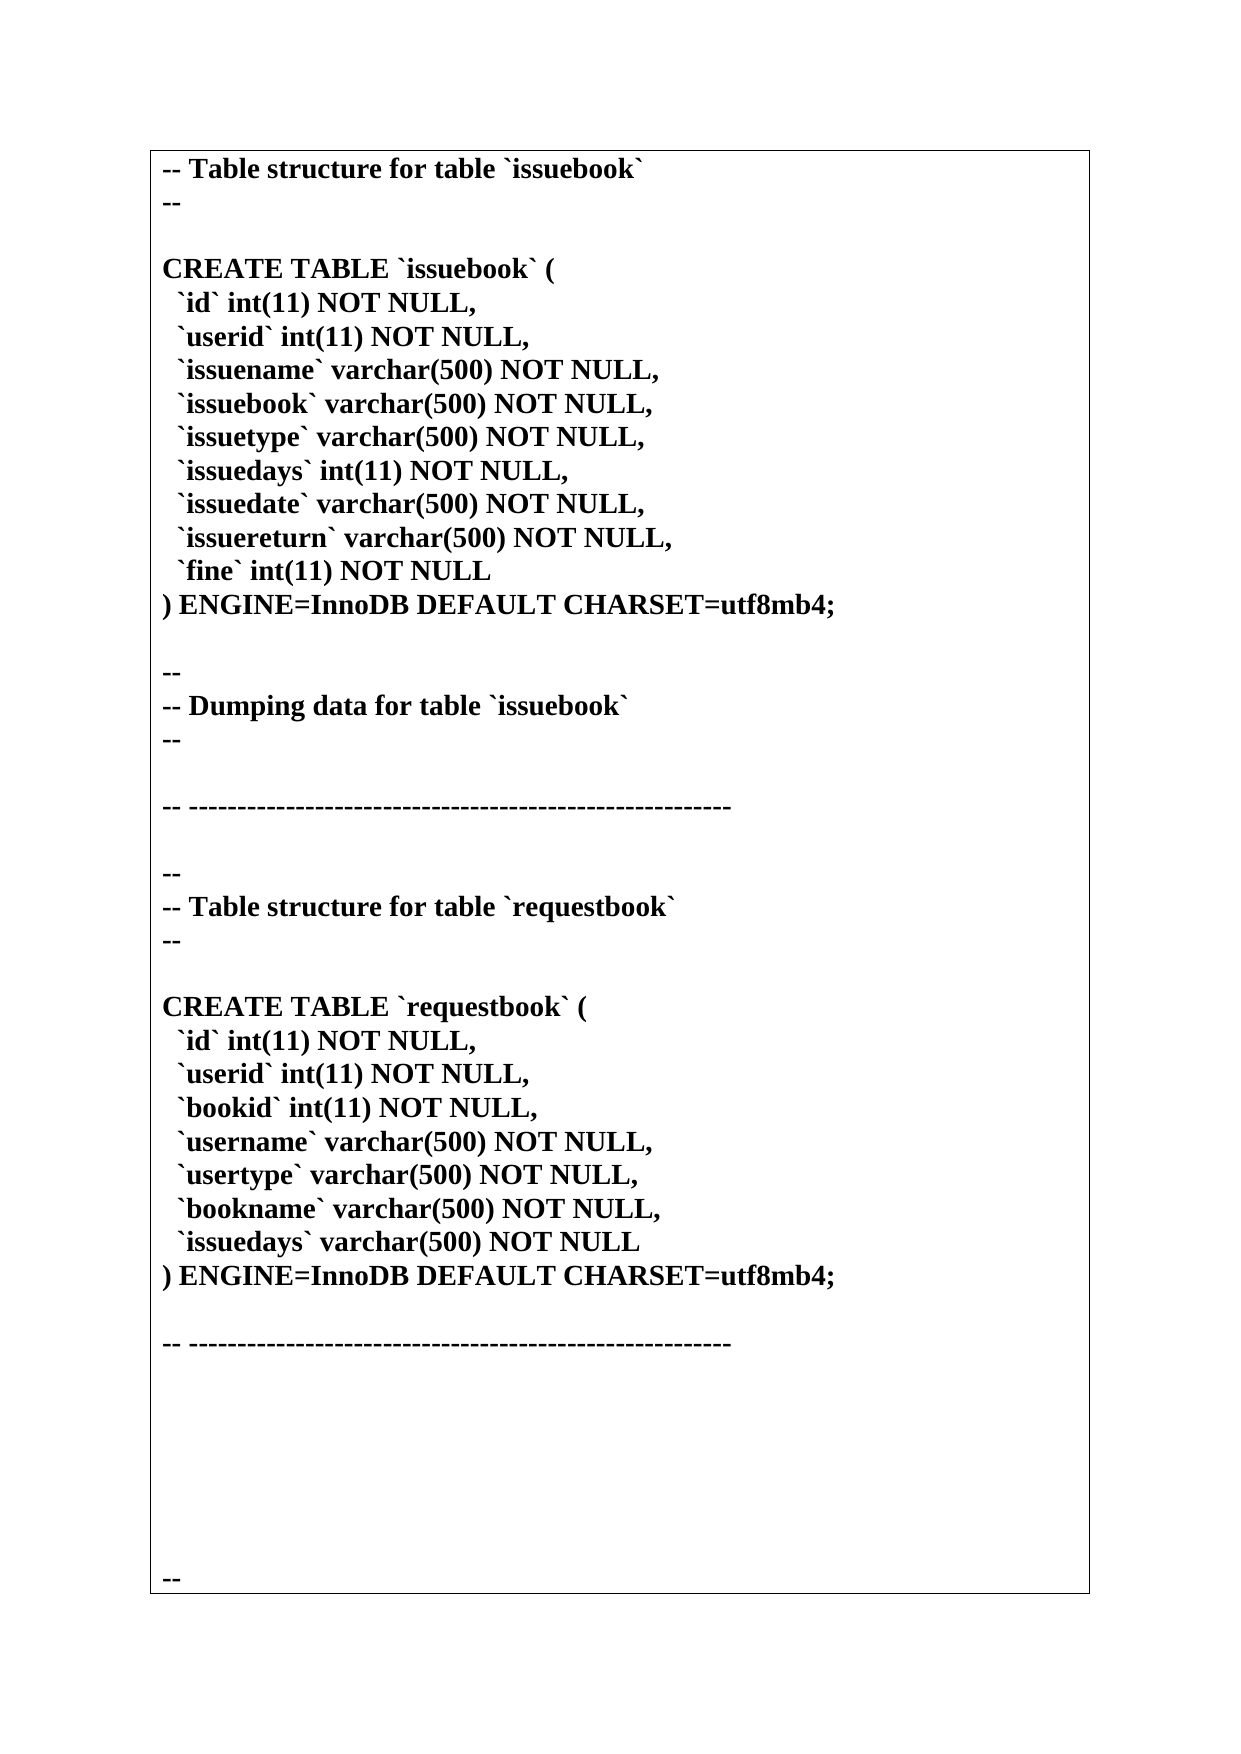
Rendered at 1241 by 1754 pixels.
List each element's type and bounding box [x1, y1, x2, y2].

table_header [151, 151, 1089, 1593]
